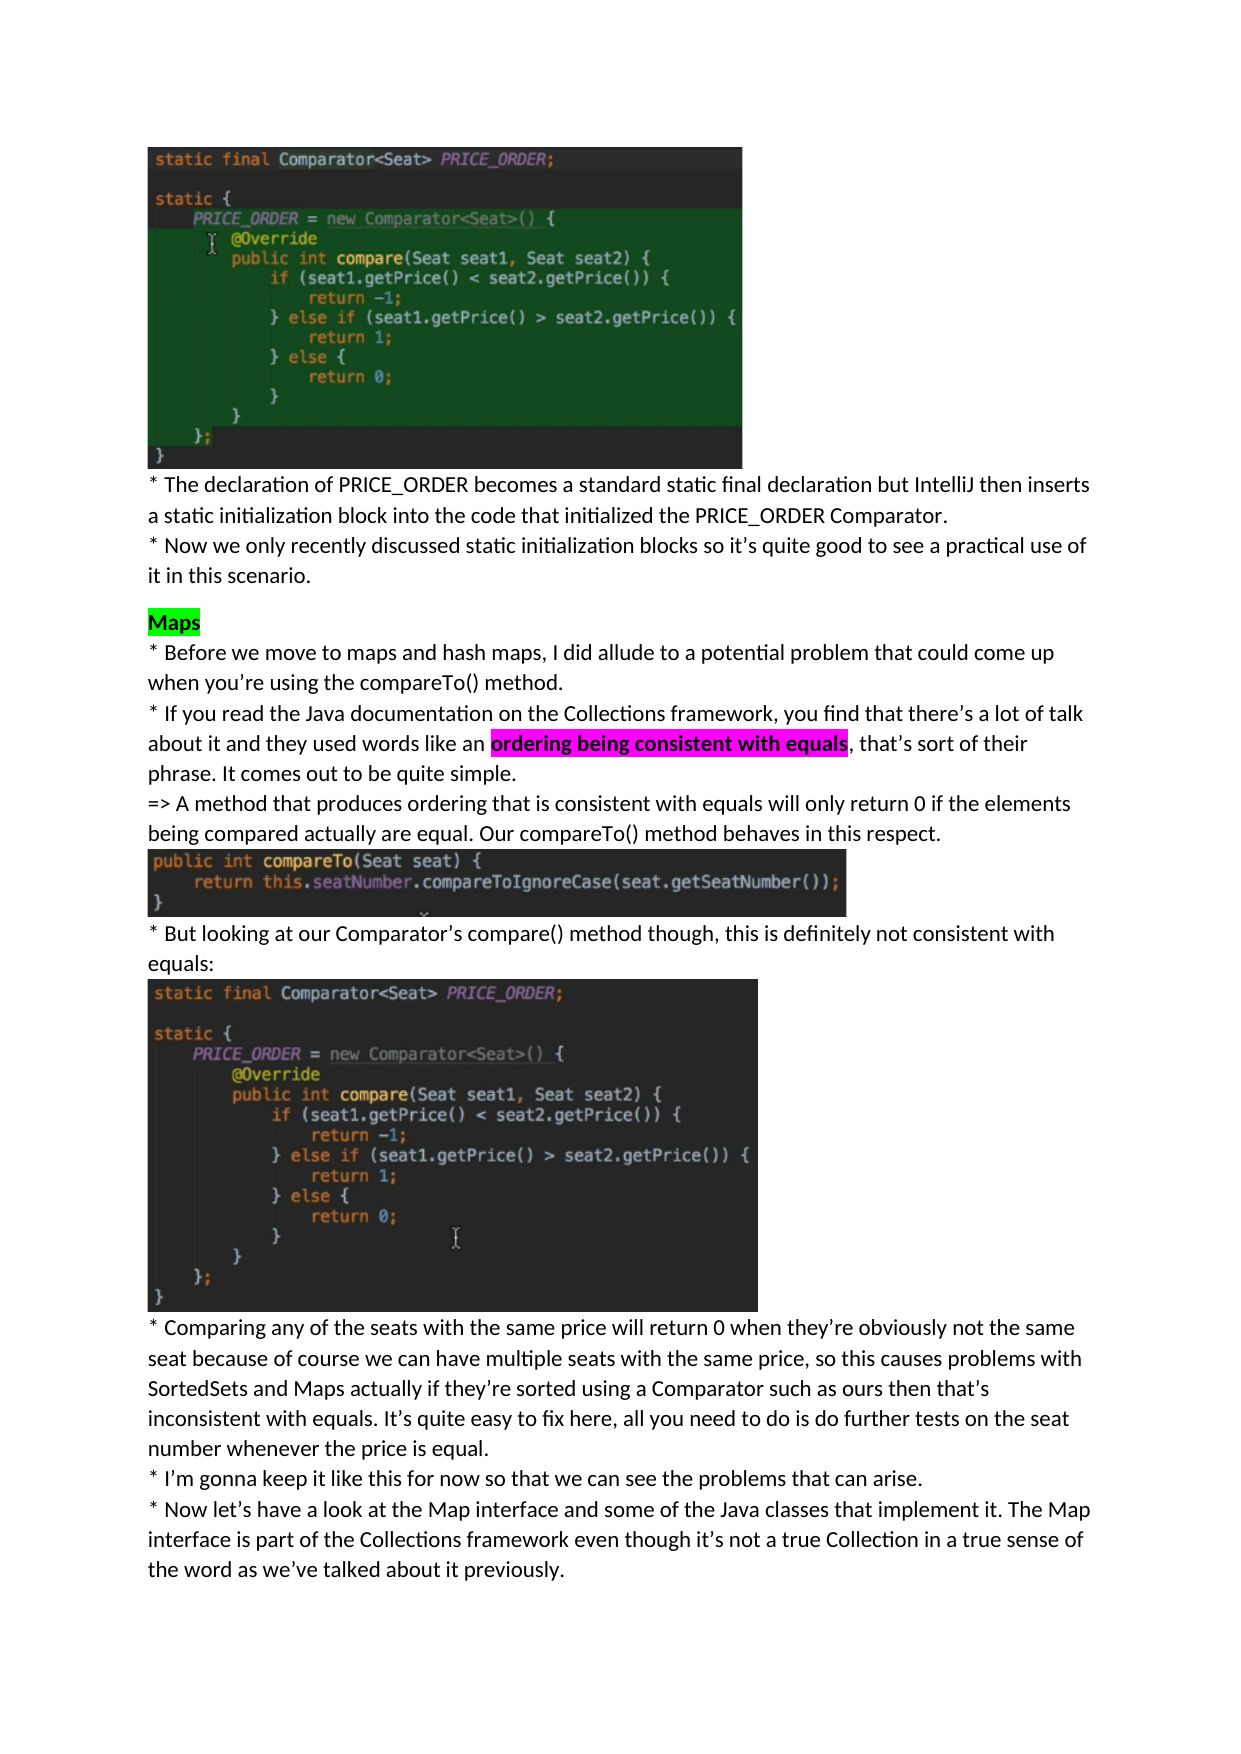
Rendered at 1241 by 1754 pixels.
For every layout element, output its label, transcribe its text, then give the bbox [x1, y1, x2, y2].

picture [147, 979, 758, 1312]
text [148, 148, 1093, 589]
picture [147, 147, 743, 469]
picture [147, 849, 847, 917]
